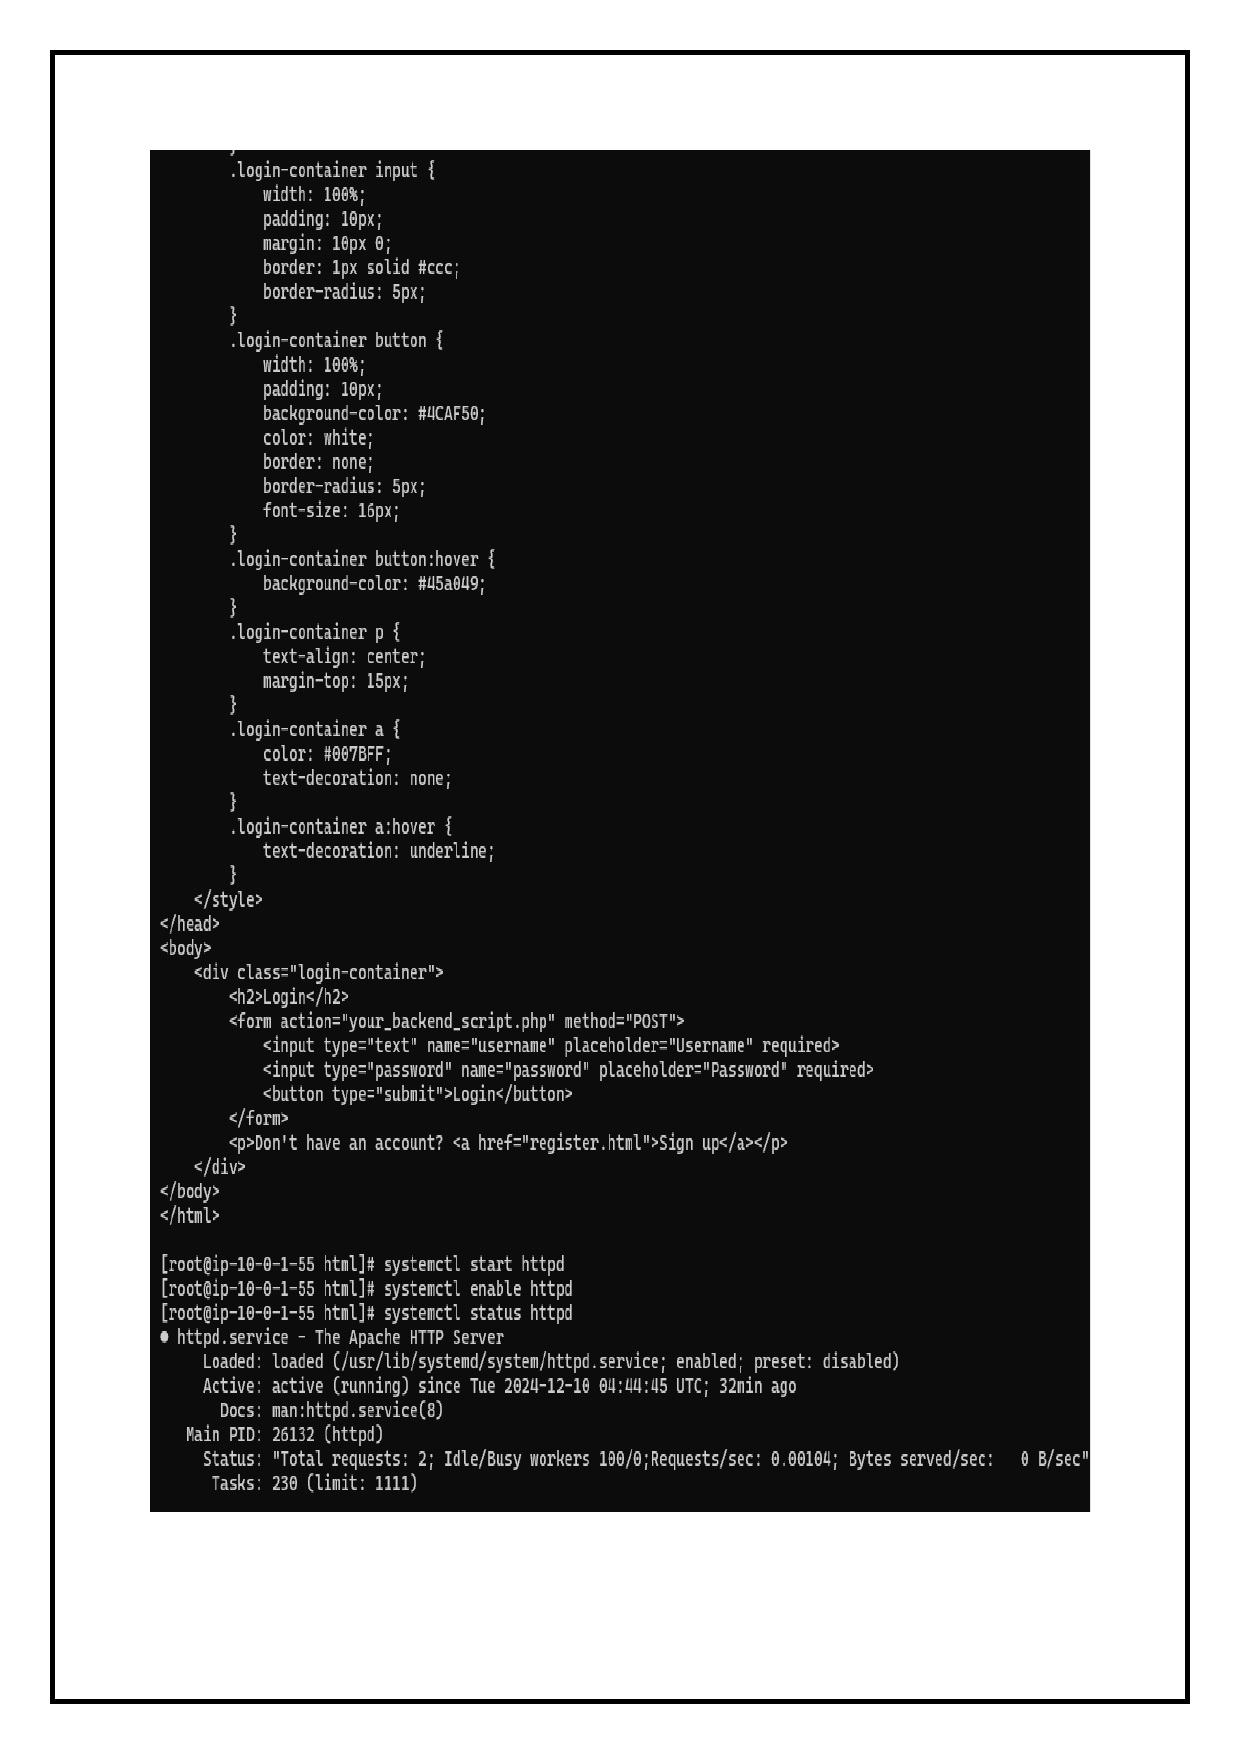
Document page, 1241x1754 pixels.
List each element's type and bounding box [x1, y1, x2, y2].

picture [150, 150, 1091, 1512]
